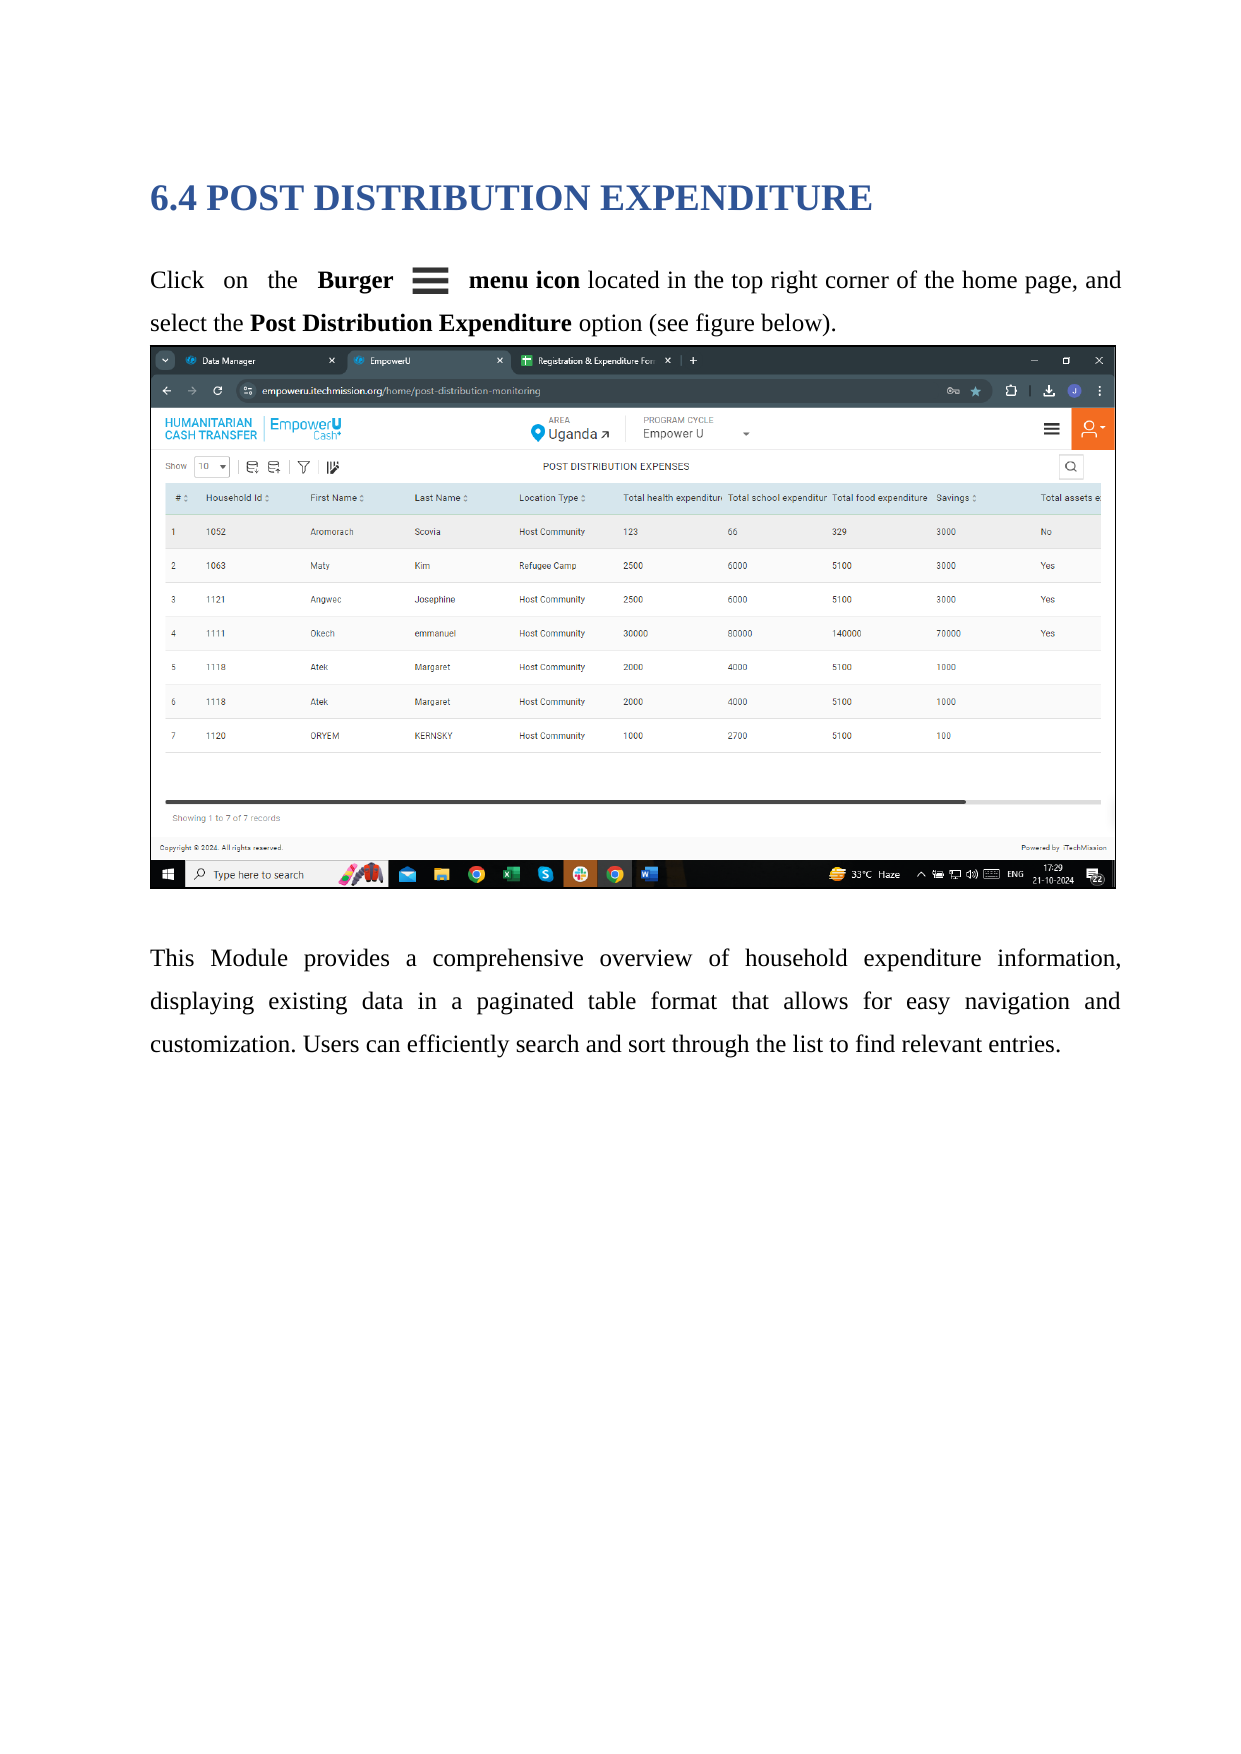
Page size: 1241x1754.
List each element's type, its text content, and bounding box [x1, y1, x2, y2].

picture [151, 347, 1115, 887]
subtitle 6.4 POST DISTRIBUTION EXPENDITURE [150, 175, 1122, 218]
text Click on the Burger menu icon located in the top right corner of the home page, and select the Post Distribution Expenditure option (see figure below). [150, 265, 1122, 337]
picture [412, 265, 451, 294]
